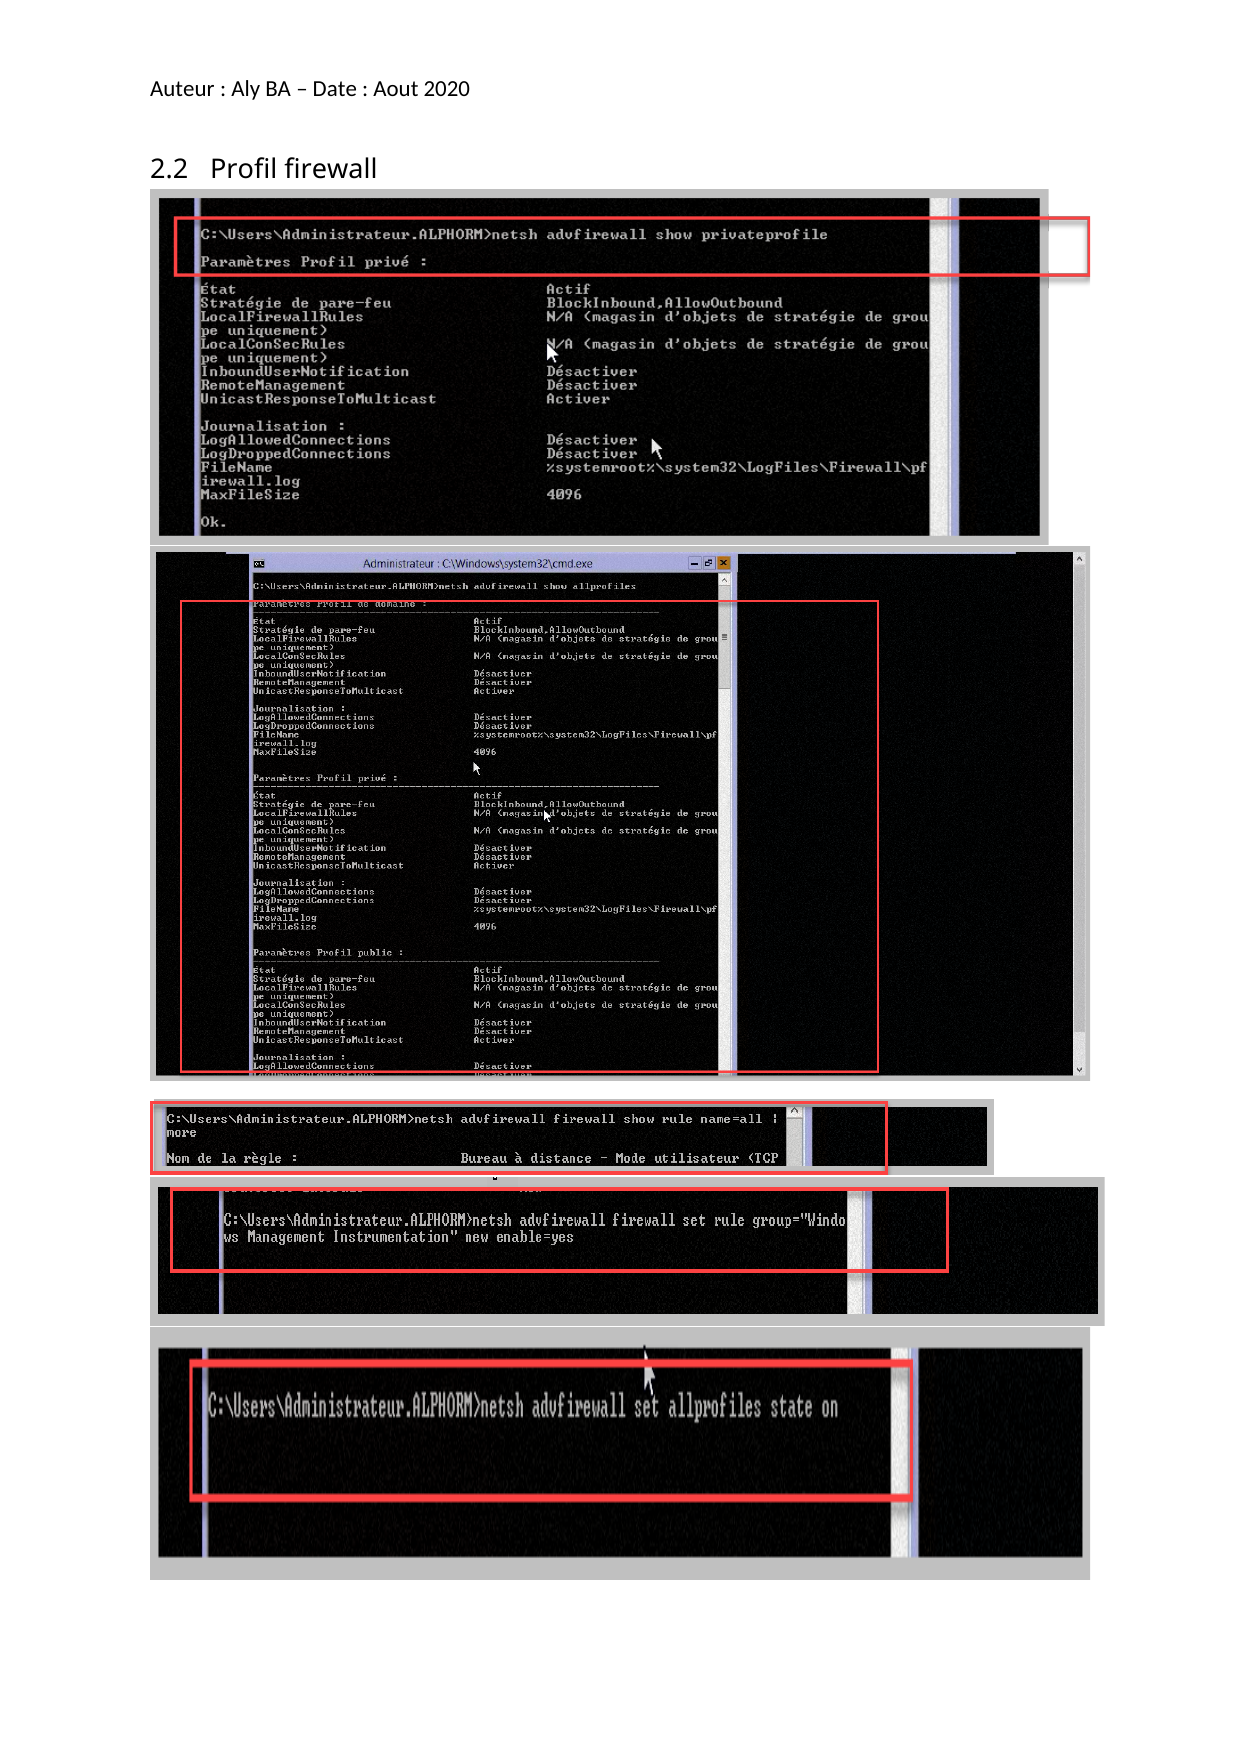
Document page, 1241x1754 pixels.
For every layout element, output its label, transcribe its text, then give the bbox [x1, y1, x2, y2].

picture [150, 1327, 1091, 1580]
picture [150, 546, 1091, 1081]
picture [150, 1099, 994, 1175]
picture [150, 189, 1091, 545]
subtitle Profil firewall [150, 150, 1090, 187]
picture [150, 1177, 1105, 1326]
